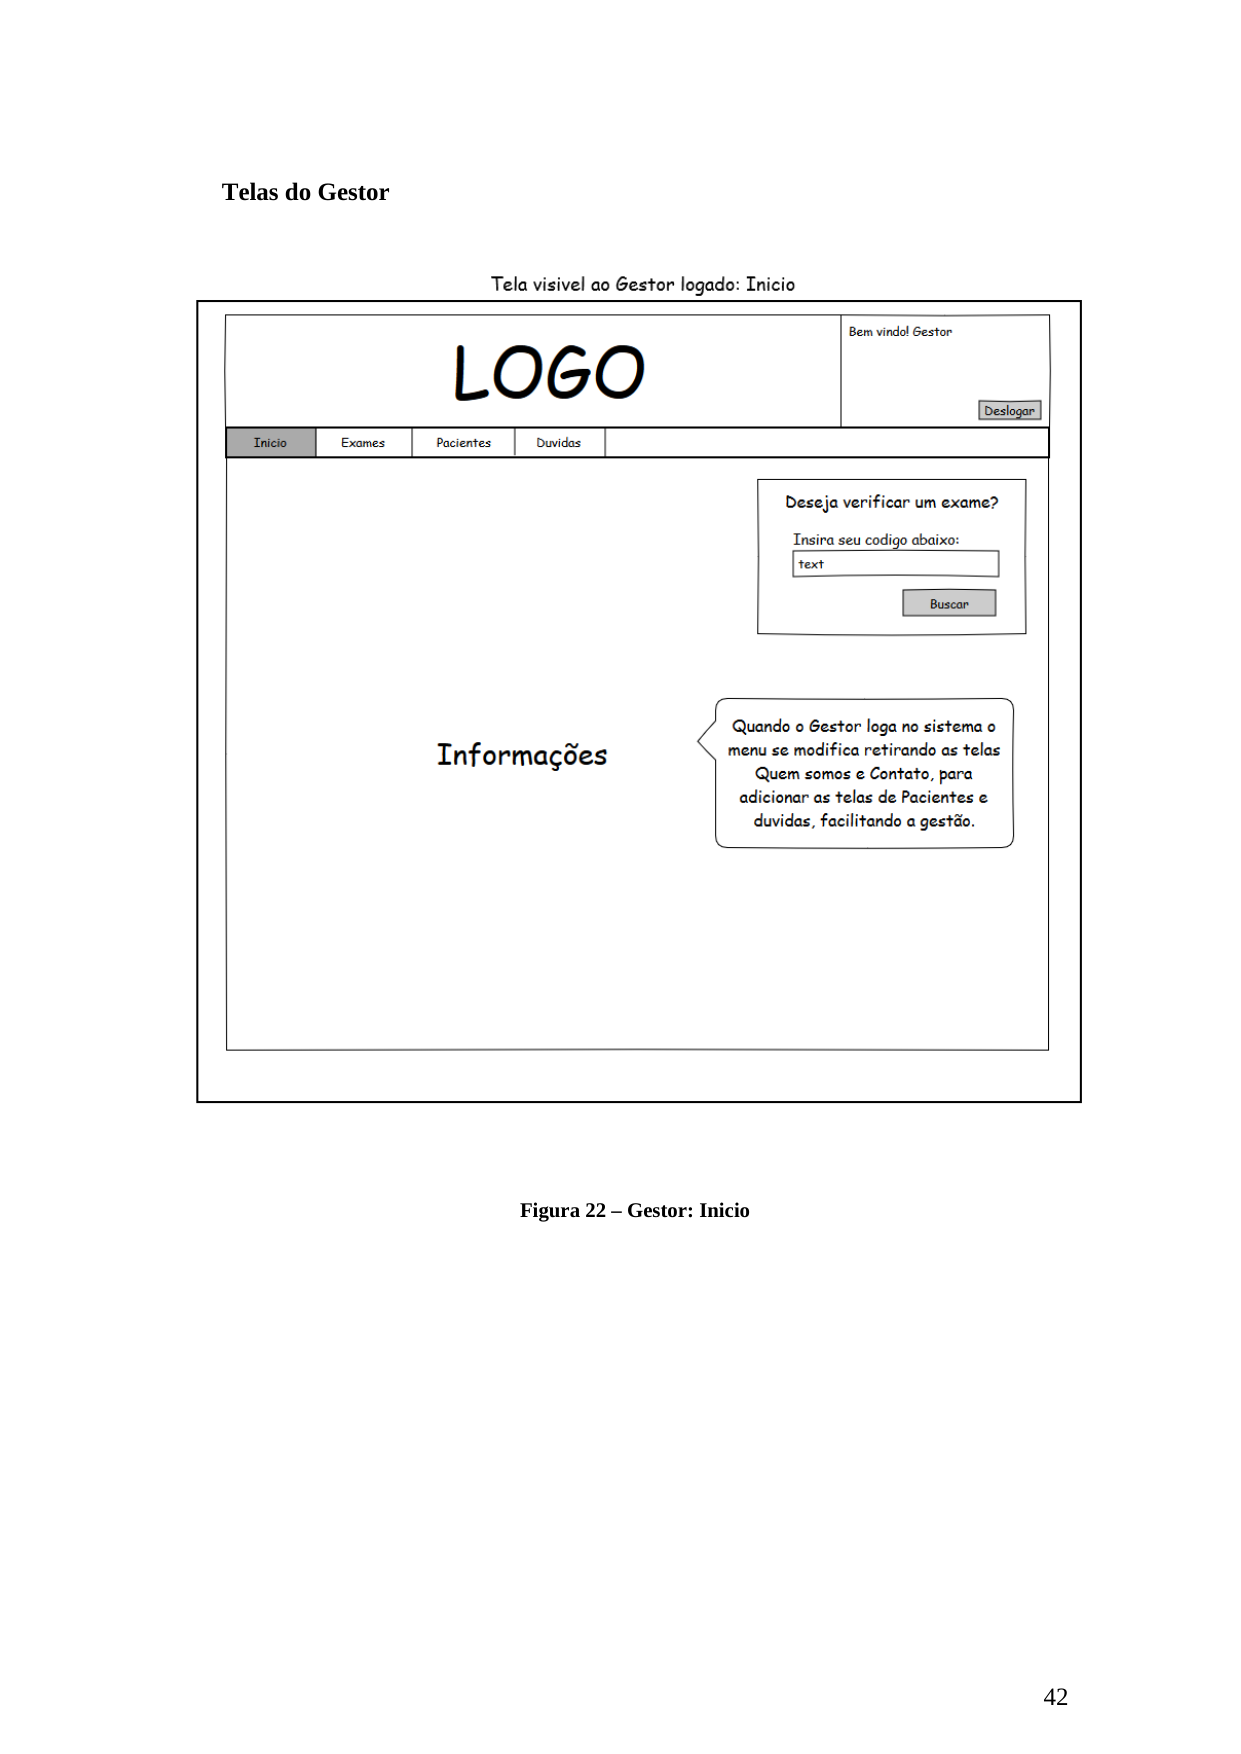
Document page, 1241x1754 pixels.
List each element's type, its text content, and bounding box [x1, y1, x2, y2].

text Telas do Gestor [222, 177, 1122, 206]
picture [147, 263, 1122, 1172]
